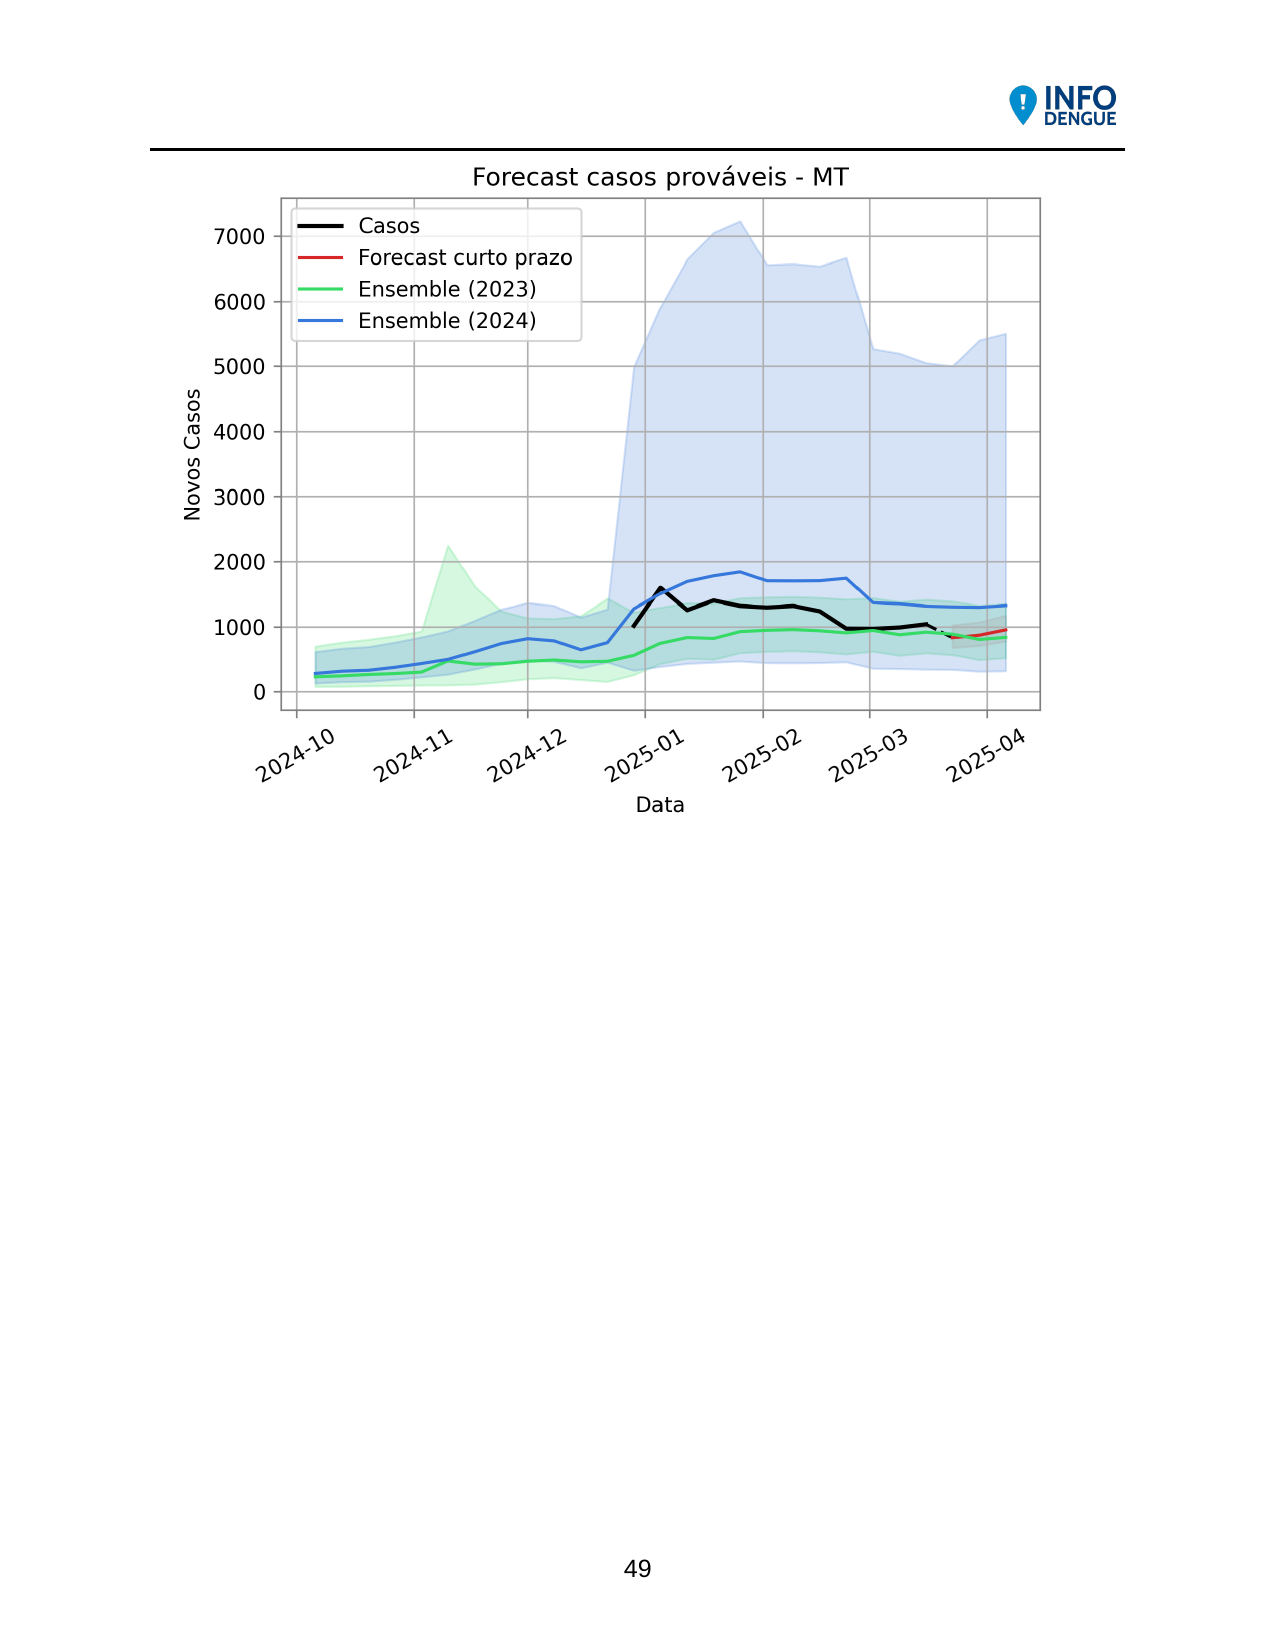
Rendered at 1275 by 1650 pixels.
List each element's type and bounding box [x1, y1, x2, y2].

picture [1000, 75, 1125, 136]
picture [168, 151, 1055, 831]
